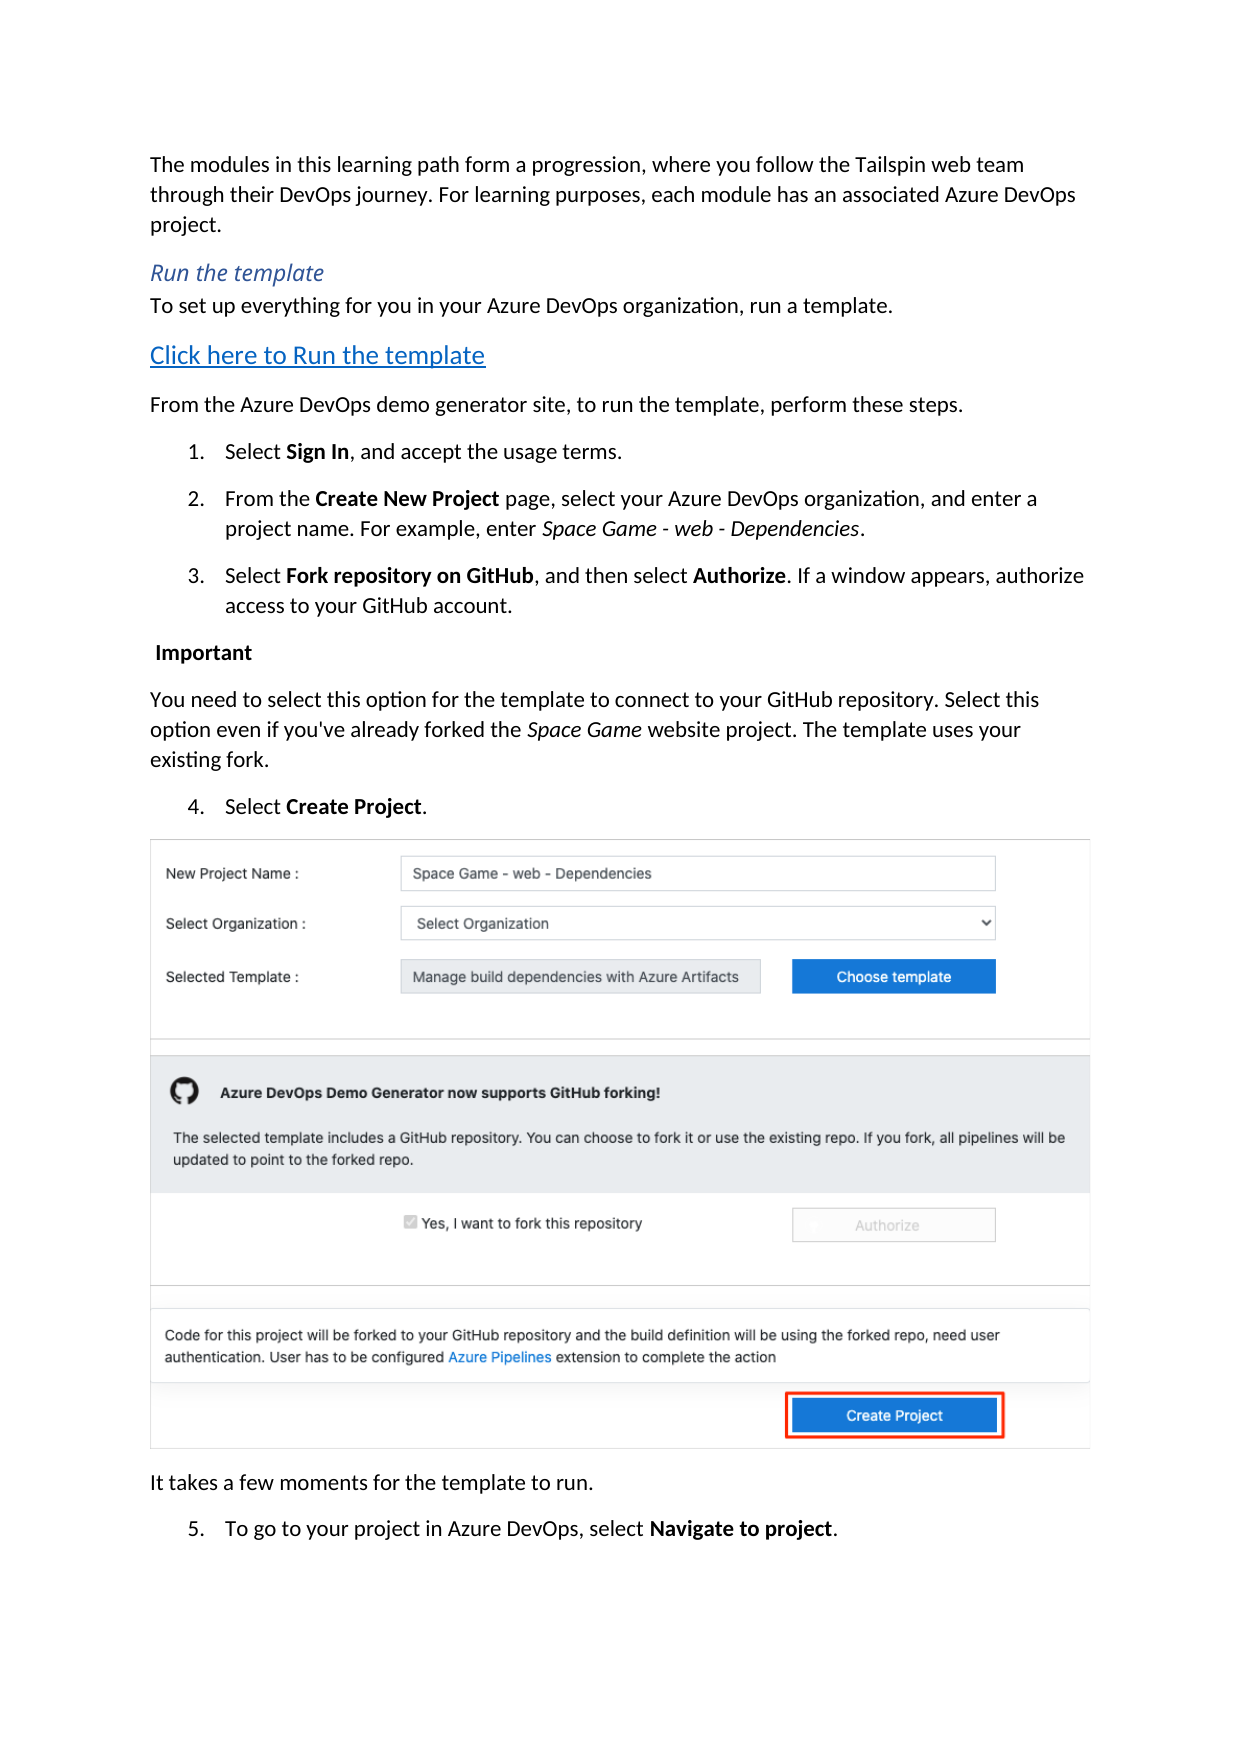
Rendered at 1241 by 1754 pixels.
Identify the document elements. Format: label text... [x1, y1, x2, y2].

text To set up everything for you in your Azure DevOps organization, run a template. [150, 291, 1090, 319]
picture [150, 839, 1091, 1449]
subtitle Run the template [150, 257, 1090, 288]
text You need to select this option for the template to connect to your GitHub repository. Select this option even if you've already forked the Space Game website project. The template uses your existing fork. [150, 685, 1090, 773]
text From the Azure DevOps demo generator site, to run the template, perform these steps. [150, 390, 1090, 418]
text It takes a few moments for the template to run. [150, 1468, 1090, 1496]
list Select Sign In, and accept the usage terms. [187, 437, 1090, 465]
list From the Create New Project page, select your Azure DevOps organization, and enter a project name. For example, enter Space Game - web - Dependencies. [187, 484, 1090, 542]
text Important [150, 638, 1090, 666]
list Select Create Project. [187, 792, 1090, 820]
text The modules in this learning path form a progression, where you follow the Tailspin web team through their DevOps journey. For learning purposes, each module has an associated Azure DevOps project. [150, 150, 1090, 238]
list To go to your project in Azure DevOps, select Navigate to project. [187, 1514, 1090, 1542]
list Select Fork repository on GitHub, and then select Authorize. If a window appears, authorize access to your GitHub account. [187, 561, 1090, 619]
text Click here to Run the template [150, 338, 1090, 371]
